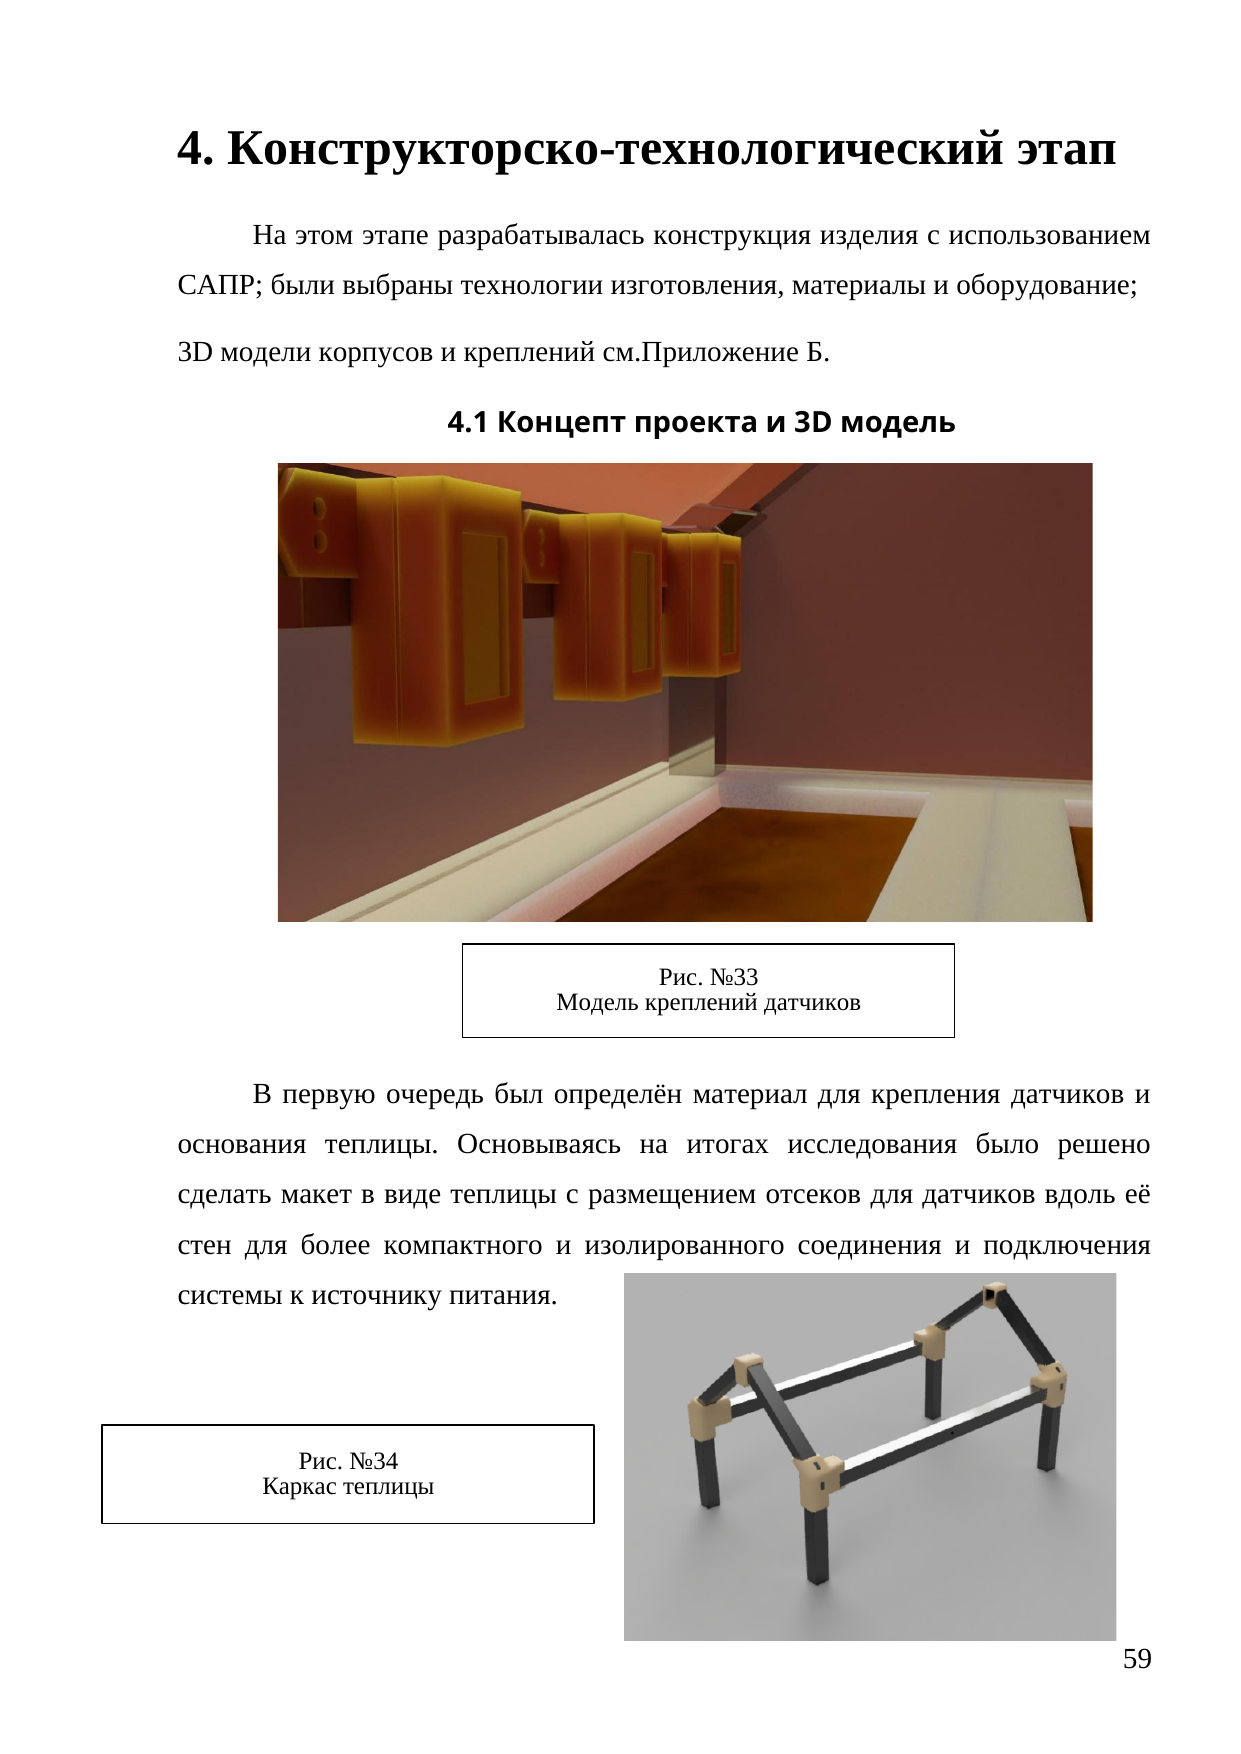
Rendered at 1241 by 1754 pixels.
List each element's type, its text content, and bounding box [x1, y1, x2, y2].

picture [277, 463, 1093, 922]
text 3D модели корпусов и креплений см.Приложение Б. [177, 334, 1152, 368]
subtitle 4.1 Концепт проекта и 3D модель [177, 401, 1152, 441]
picture [624, 1311, 1117, 1641]
subtitle 4. Конструкторско-технологический этап [177, 118, 1152, 176]
text На этом этапе разрабатывалась конструкция изделия с использованием САПР; были выбраны технологии изготовления, материалы и оборудование; [177, 217, 1152, 301]
